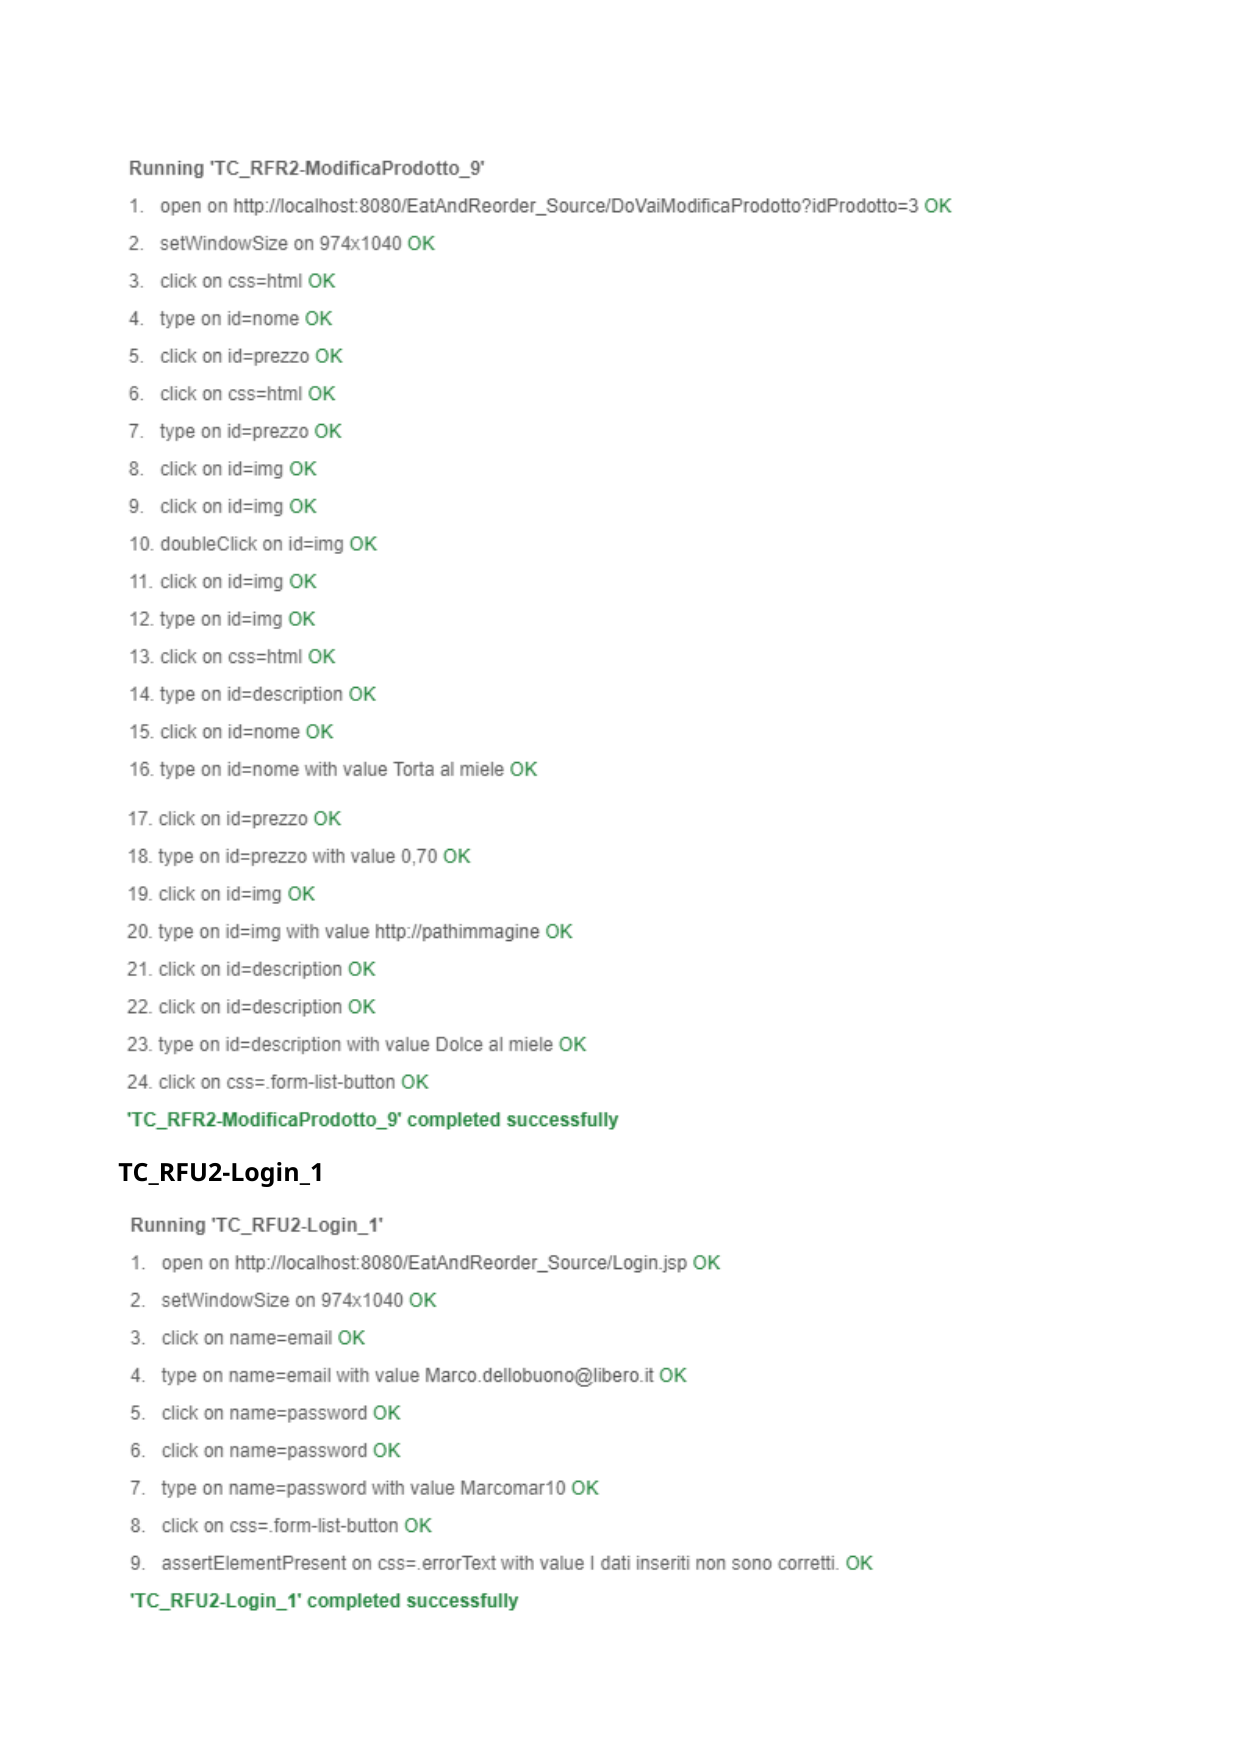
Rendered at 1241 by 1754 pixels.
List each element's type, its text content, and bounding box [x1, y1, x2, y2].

picture [118, 802, 645, 1136]
picture [118, 1207, 889, 1617]
text TC_RFU2-Login_1 [118, 1154, 1122, 1188]
picture [118, 147, 961, 784]
